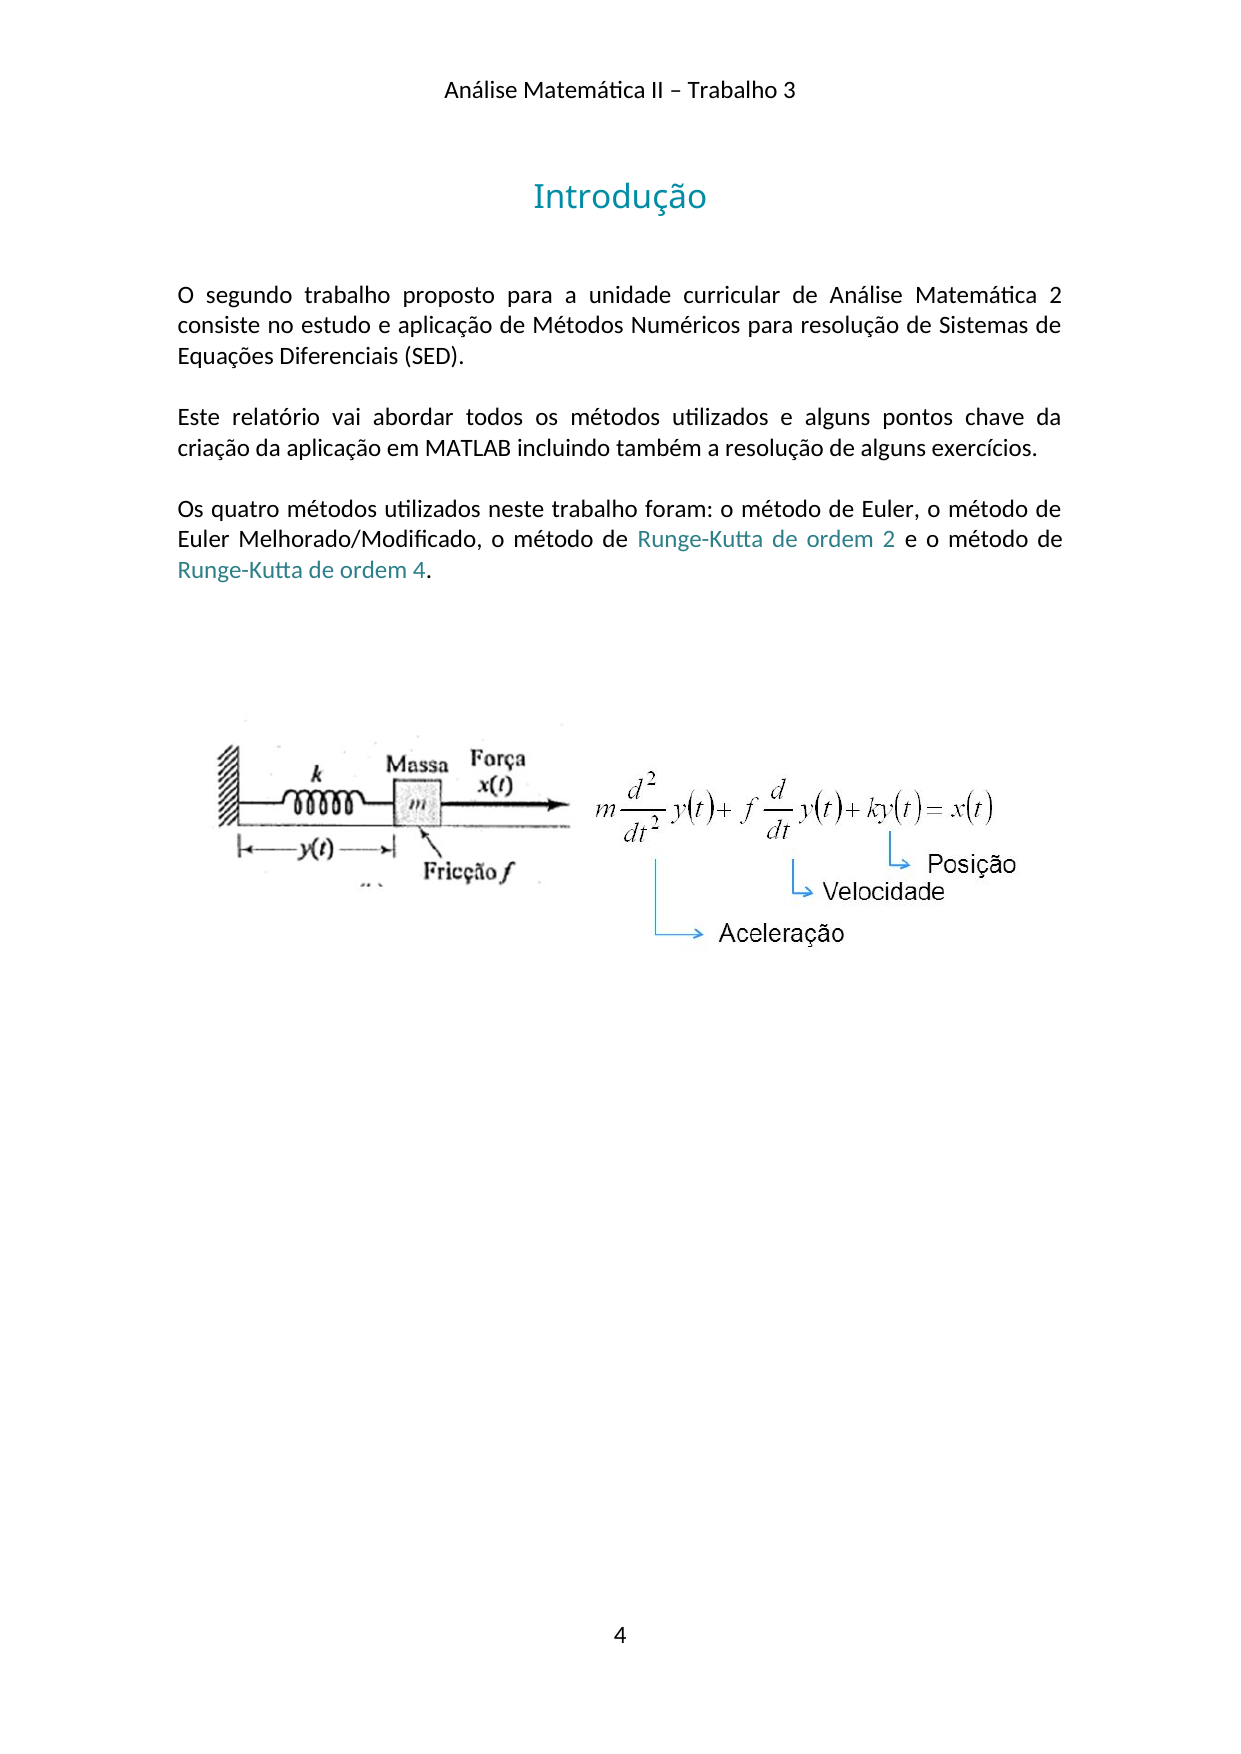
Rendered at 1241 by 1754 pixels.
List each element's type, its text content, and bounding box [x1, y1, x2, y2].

text Os quatro métodos utilizados neste trabalho foram: o método de Euler, o método de Euler Melhorado/Modificado, o método de Runge-Kutta de ordem 2 e o método de Runge-Kutta de ordem 4. [177, 493, 1063, 584]
subtitle Introdução [177, 173, 1063, 218]
text Este relatório vai abordar todos os métodos utilizados e alguns pontos chave da criação da aplicação em MATLAB incluindo também a resolução de alguns exercícios. [177, 401, 1063, 462]
picture [177, 706, 1063, 976]
text O segundo trabalho proposto para a unidade curricular de Análise Matemática 2 consiste no estudo e aplicação de Métodos Numéricos para resolução de Sistemas de Equações Diferenciais (SED). [177, 279, 1063, 371]
